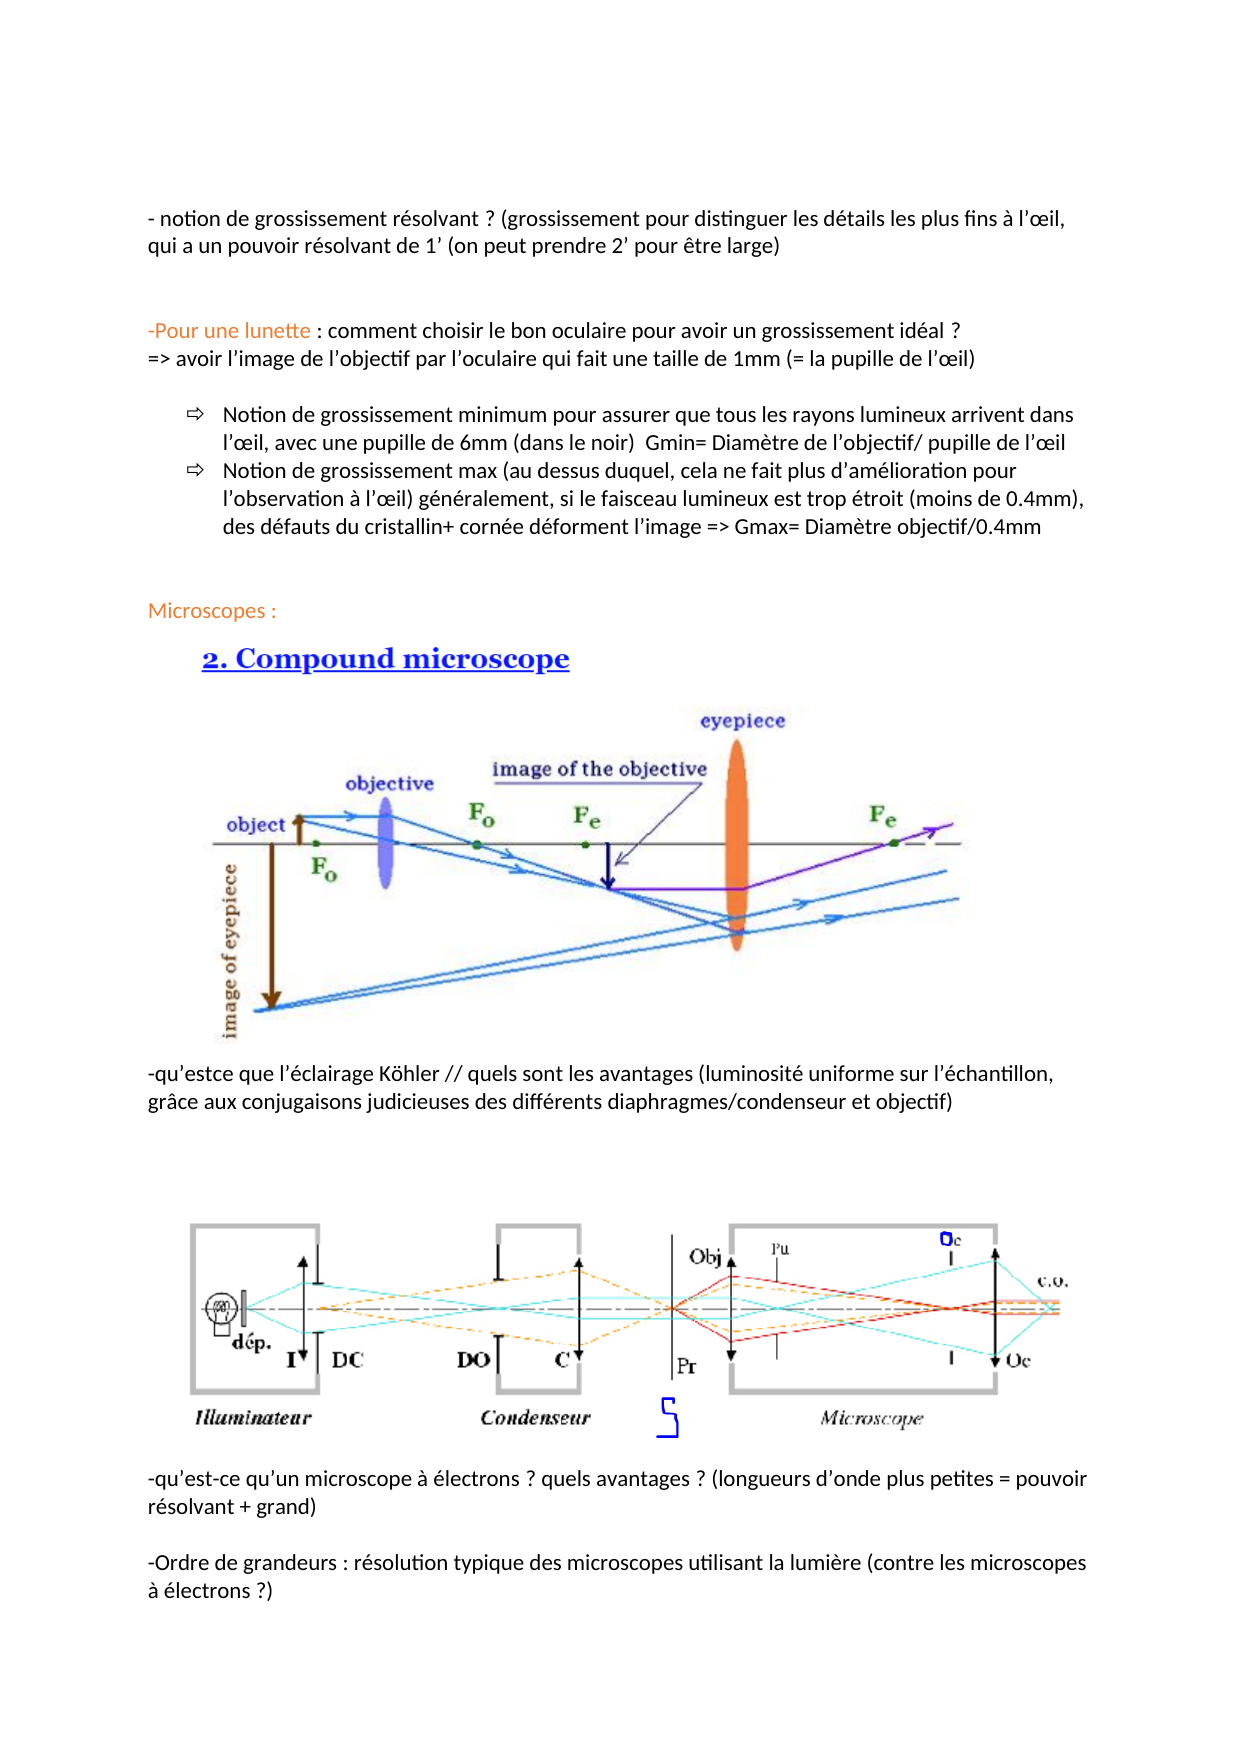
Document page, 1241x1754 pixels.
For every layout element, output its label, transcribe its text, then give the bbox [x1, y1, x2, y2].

text - notion de grossissement résolvant ? (grossissement pour distinguer les détails les plus fins à l’œil, qui a un pouvoir résolvant de 1’ (on peut prendre 2’ pour être large) [148, 204, 1093, 260]
picture [147, 623, 1093, 1060]
picture [147, 1143, 1093, 1464]
list Notion de grossissement max (au dessus duquel, cela ne fait plus d’amélioration pour l’observation à l’œil) généralement, si le faisceau lumineux est trop étroit (moins de 0.4mm), des défauts du cristallin+ cornée déforment l’image => Gmax= Diamètre objectif/0.4mm [185, 456, 1093, 540]
text => avoir l’image de l’objectif par l’oculaire qui fait une taille de 1mm (= la pupille de l’œil) [148, 344, 1093, 372]
text -qu’est-ce qu’un microscope à électrons ? quels avantages ? (longueurs d’onde plus petites = pouvoir résolvant + grand) [148, 1464, 1093, 1520]
list Notion de grossissement minimum pour assurer que tous les rayons lumineux arrivent dans l’œil, avec une pupille de 6mm (dans le noir) Gmin= Diamètre de l’objectif/ pupille de l’œil [185, 400, 1093, 456]
text -qu’estce que l’éclairage Köhler // quels sont les avantages (luminosité uniforme sur l’échantillon, grâce aux conjugaisons judicieuses des différents diaphragmes/condenseur et objectif) [148, 1060, 1093, 1115]
text Microscopes : [148, 596, 1093, 623]
text -Pour une lunette : comment choisir le bon oculaire pour avoir un grossissement idéal ? [148, 316, 1093, 344]
text -Ordre de grandeurs : résolution typique des microscopes utilisant la lumière (contre les microscopes à électrons ?) [148, 1548, 1093, 1604]
